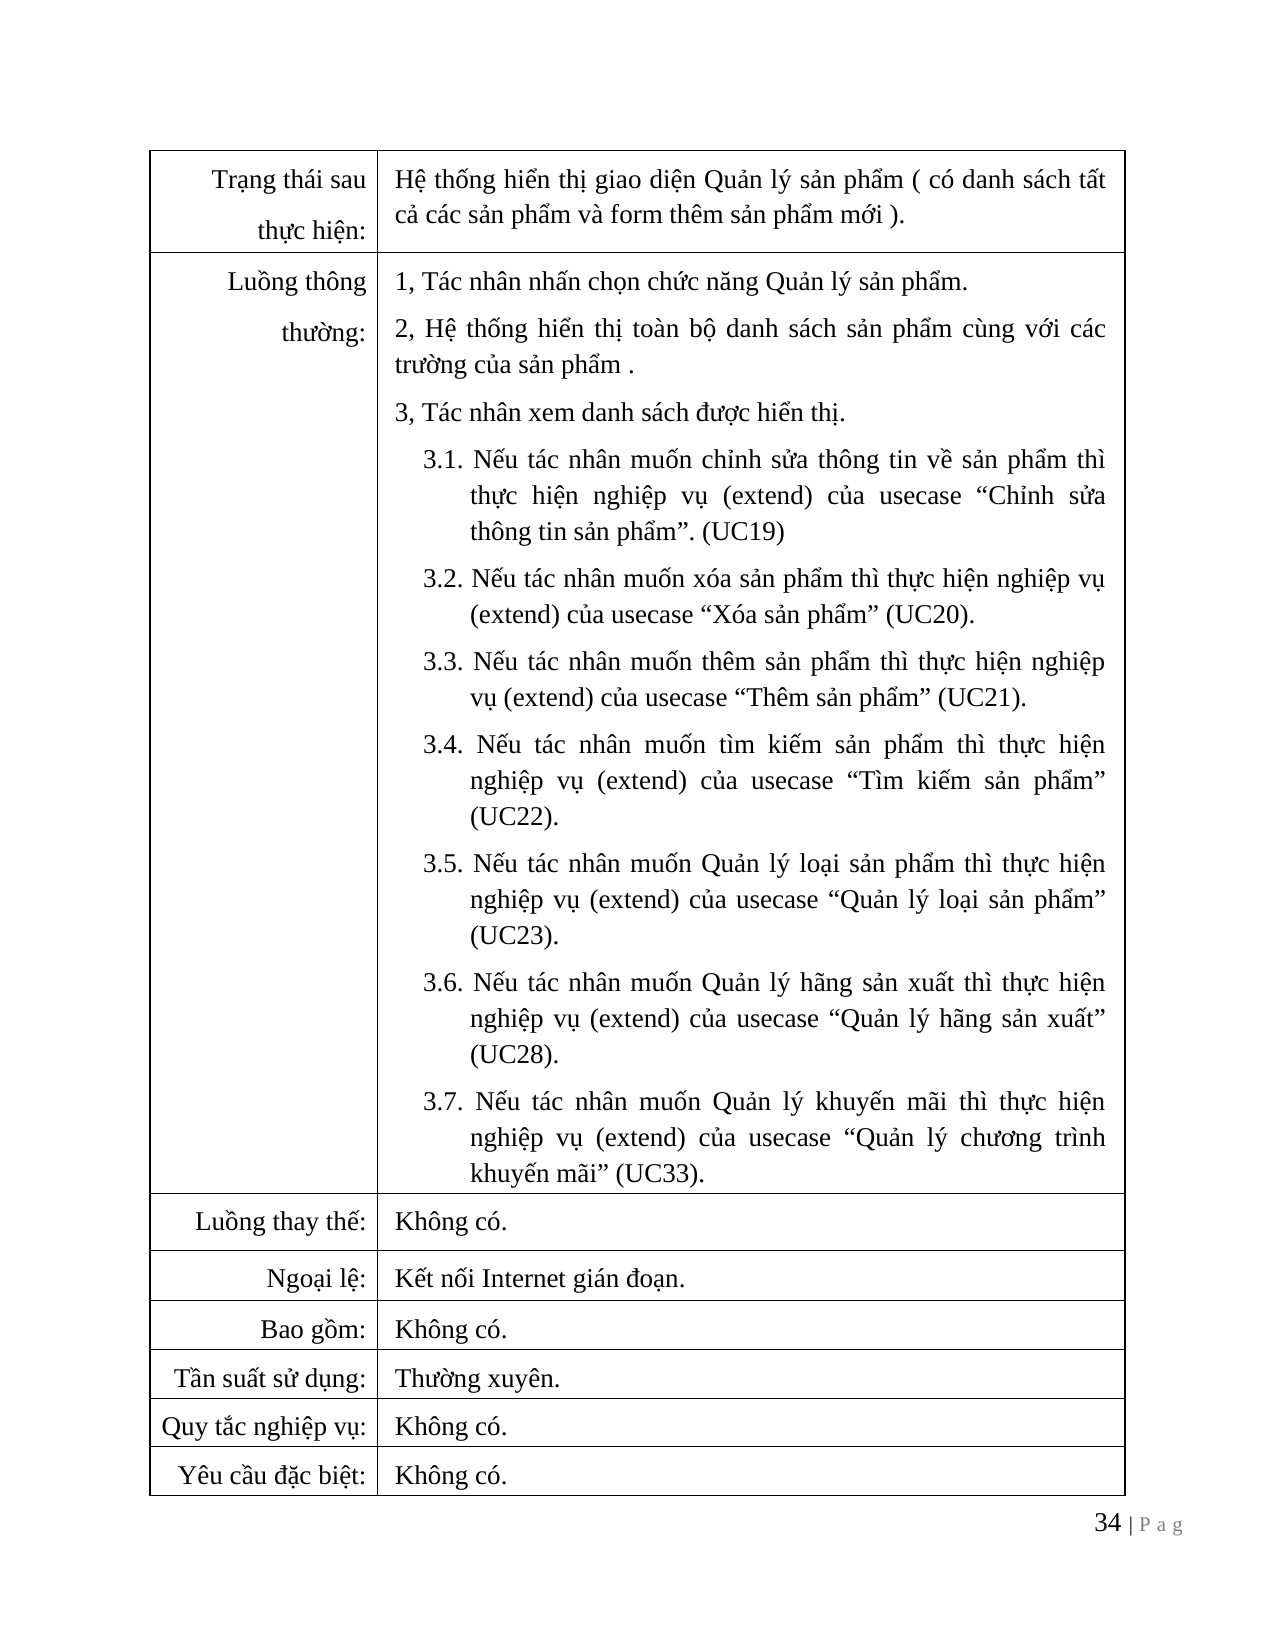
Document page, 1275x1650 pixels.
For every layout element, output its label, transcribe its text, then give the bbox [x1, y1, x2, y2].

table_cell Ngoại lệ: [151, 1251, 377, 1300]
table_cell Hệ thống hiển thị giao diện Quản lý sản phẩm ( có danh sách tất cả các sản phẩm và form thêm sản phẩm mới ). [378, 151, 1124, 252]
table_cell Luồng thay thế: [151, 1194, 377, 1250]
table_cell Kết nối Internet gián đoạn. [378, 1251, 1124, 1300]
table_cell Không có. [378, 1194, 1124, 1250]
table_cell Không có. [378, 1447, 1124, 1494]
table_cell Bao gồm: [151, 1301, 377, 1349]
table_cell Tần suất sử dụng: [151, 1350, 377, 1397]
table_cell Quy tắc nghiệp vụ: [151, 1399, 377, 1446]
table_cell Trạng thái sau thực hiện: [151, 151, 377, 252]
table_cell Không có. [378, 1399, 1124, 1446]
table_cell Yêu cầu đặc biệt: [151, 1447, 377, 1494]
table_cell Luồng thông thường: [151, 253, 377, 1193]
table_cell Thường xuyên. [378, 1350, 1124, 1397]
table_cell 1, Tác nhân nhấn chọn chức năng Quản lý sản phẩm. 2, Hệ thống hiển thị toàn bộ danh sách sản phẩm cùng với các trường của sản phẩm . 3, Tác nhân xem danh sách được hiển thị. 3.1. Nếu tác nhân muốn chỉnh sửa thông tin về sản phẩm thì thực hiện nghiệp vụ (extend) của usecase “Chỉnh sửa thông tin sản phẩm”. (UC19) 3.2. Nếu tác nhân muốn xóa sản phẩm thì thực hiện nghiệp vụ (extend) của usecase “Xóa sản phẩm” (UC20). 3.3. Nếu tác nhân muốn thêm sản phẩm thì thực hiện nghiệp vụ (extend) của usecase “Thêm sản phẩm” (UC21). 3.4. Nếu tác nhân muốn tìm kiếm sản phẩm thì thực hiện nghiệp vụ (extend) của usecase “Tìm kiếm sản phẩm” (UC22). 3.5. Nếu tác nhân muốn Quản lý loại sản phẩm thì thực hiện nghiệp vụ (extend) của usecase “Quản lý loại sản phẩm” (UC23). 3.6. Nếu tác nhân muốn Quản lý hãng sản xuất thì thực hiện nghiệp vụ (extend) của usecase “Quản lý hãng sản xuất” (UC28). 3.7. Nếu tác nhân muốn Quản lý khuyến mãi thì thực hiện nghiệp vụ (extend) của usecase “Quản lý chương trình khuyến mãi” (UC33). [378, 253, 1124, 1193]
table_cell Không có. [378, 1301, 1124, 1349]
